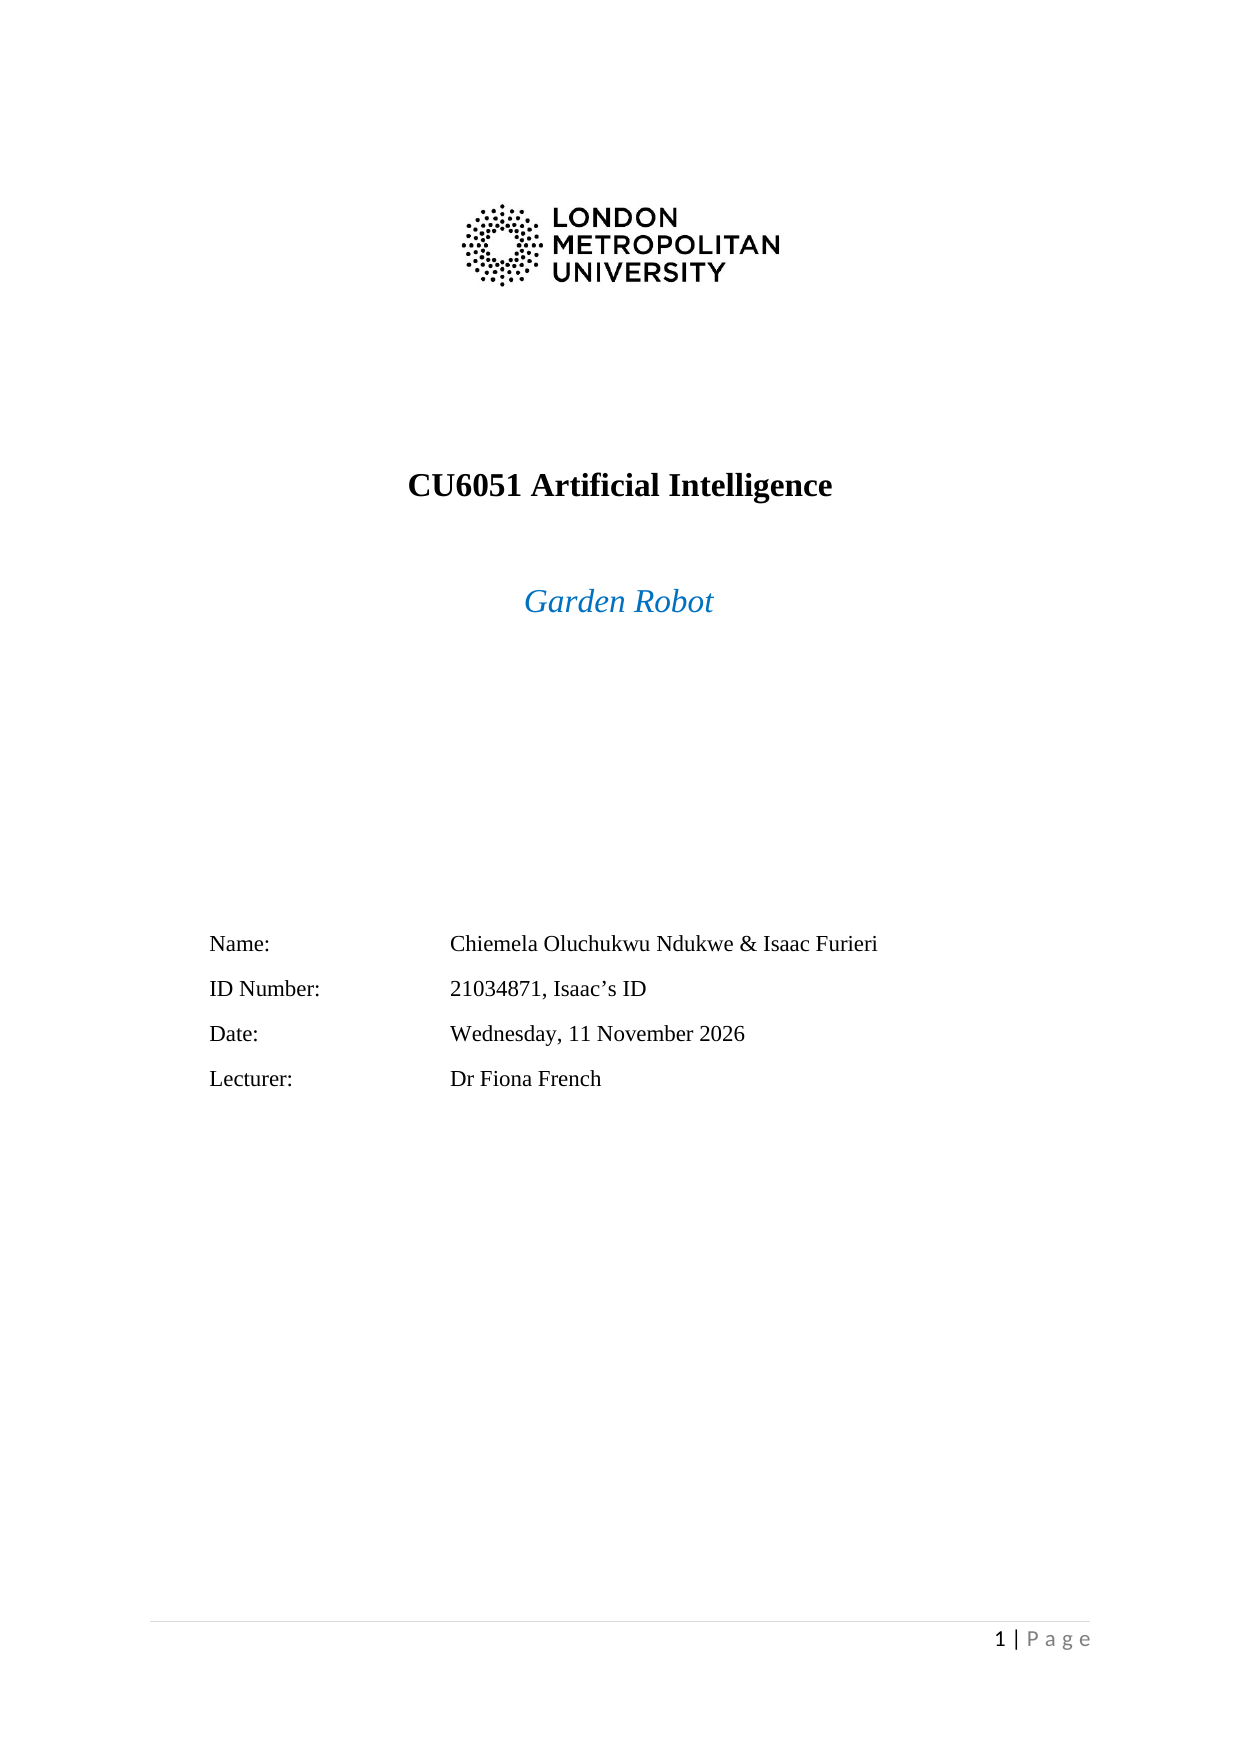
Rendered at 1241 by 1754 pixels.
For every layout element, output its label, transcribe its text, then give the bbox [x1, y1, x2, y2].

picture [456, 150, 784, 341]
text CU6051 Artificial Intelligence [150, 466, 1090, 504]
text ID Number: 21034871, Isaac’s ID [209, 975, 1090, 1001]
text Garden Robot [150, 582, 1090, 620]
text Date: Wednesday, 25 January 2023 [209, 1020, 1090, 1046]
text Lecturer: Dr Fiona French [209, 1065, 1090, 1092]
text Name: Chiemela Oluchukwu Ndukwe & Isaac Furieri [209, 930, 1090, 956]
